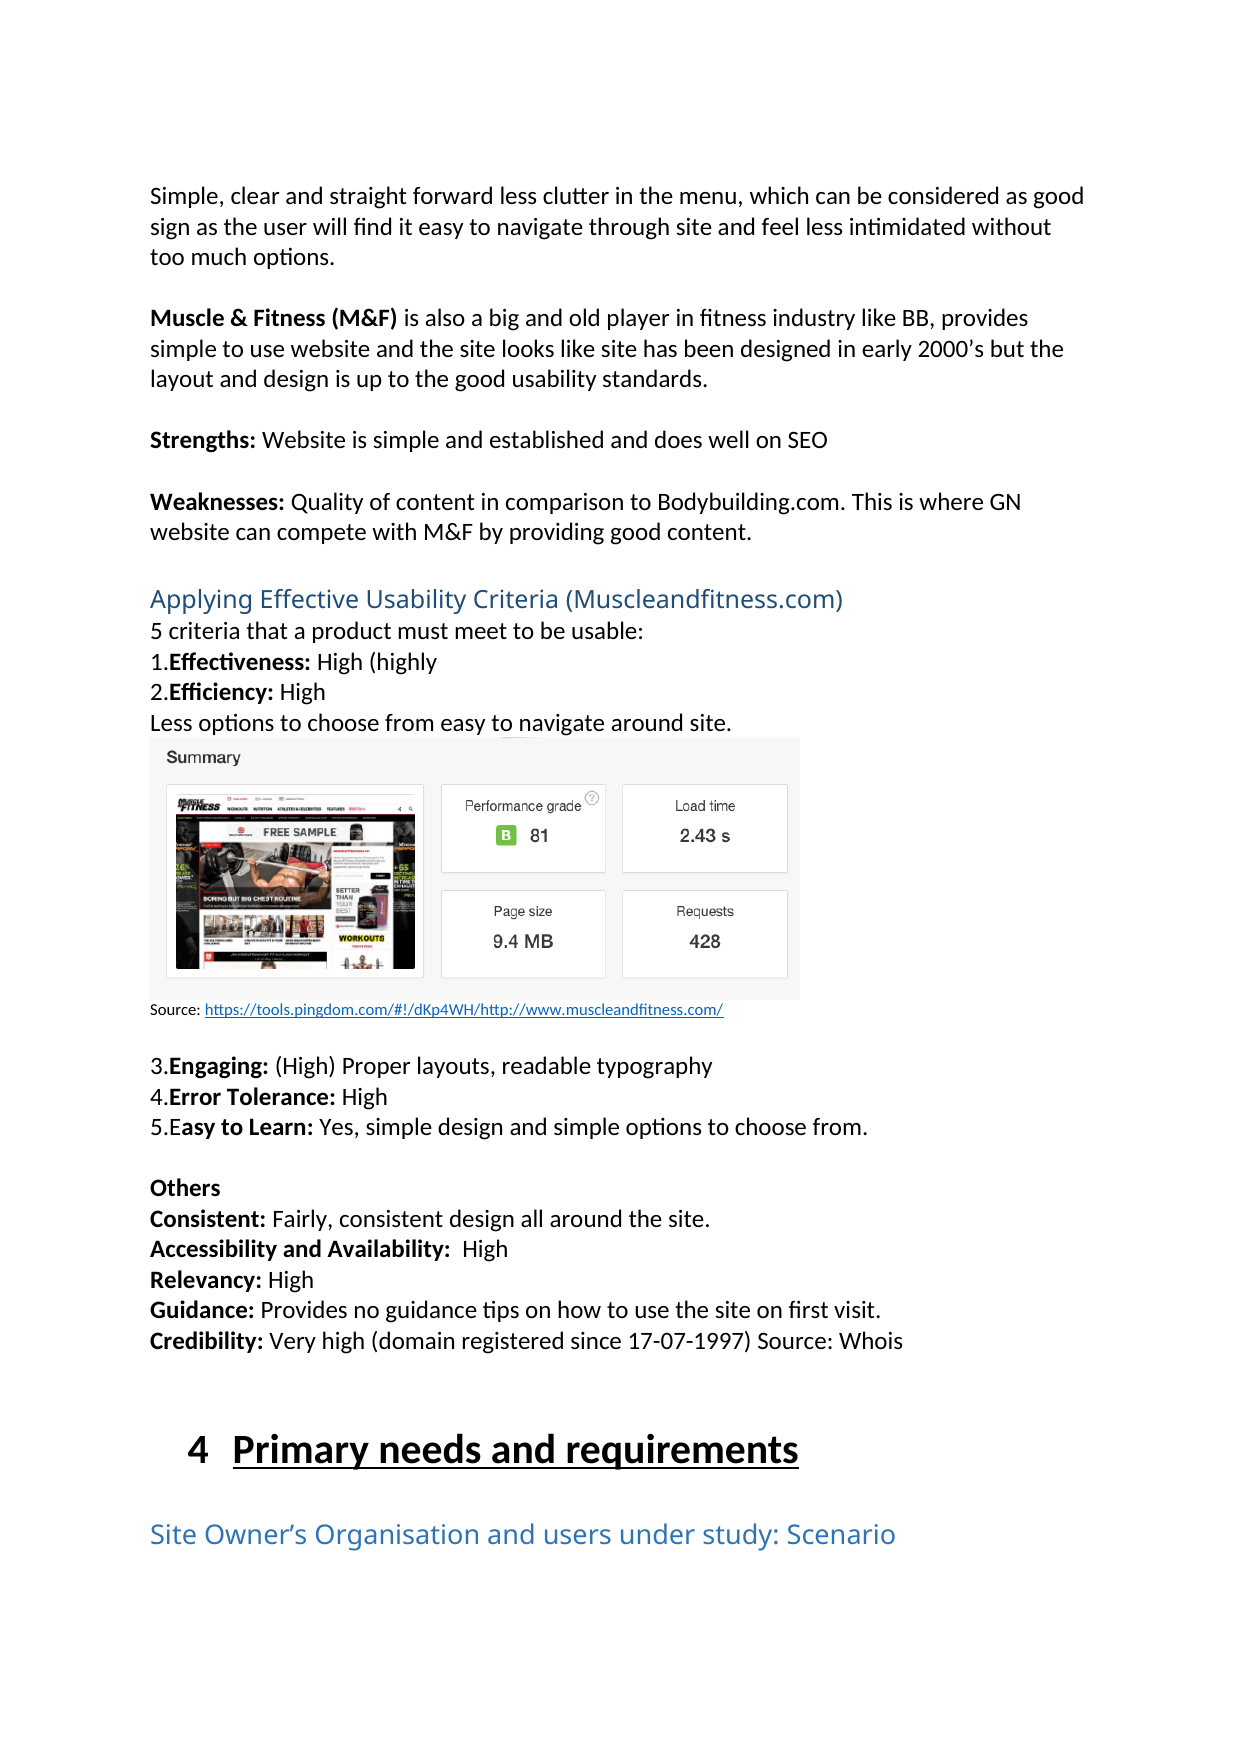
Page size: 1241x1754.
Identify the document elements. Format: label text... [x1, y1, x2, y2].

subtitle Applying Effective Usability Criteria (Muscleandfitness.com) [150, 581, 1090, 616]
subtitle Site Owner’s Organisation and users under study: Scenario [150, 1515, 1090, 1552]
text Credibility: Very high (domain registered since 17-07-1997) Source: Whois [150, 1325, 1090, 1356]
text Strengths: Website is simple and established and does well on SEO [150, 425, 1090, 455]
picture [150, 737, 800, 1000]
text Consistent: Fairly, consistent design all around the site. [150, 1203, 1090, 1233]
text Less options to choose from easy to navigate around site. [150, 707, 1090, 738]
text 5 criteria that a product must meet to be usable: [150, 616, 1090, 646]
text Others [150, 1172, 1090, 1203]
text Source: https://tools.pingdom.com/#!/dKp4WH/http://www.muscleandfitness.com/ [150, 999, 1090, 1020]
text Guidance: Provides no guidance tips on how to use the site on first visit. [150, 1294, 1090, 1325]
text Relevancy: High [150, 1264, 1090, 1294]
subtitle Primary needs and requirements [187, 1423, 1090, 1474]
text 1.Effectiveness: High (highly [150, 646, 1090, 677]
text 5.Easy to Learn: Yes, simple design and simple options to choose from. [150, 1111, 1090, 1142]
text Simple, clear and straight forward less clutter in the menu, which can be considered as good sign as the user will find it easy to navigate through site and feel less intimidated without too much options. [150, 181, 1090, 272]
text Accessibility and Availability: High [150, 1233, 1090, 1264]
text 3.Engaging: (High) Proper layouts, readable typography [150, 1050, 1090, 1081]
text Muscle & Fitness (M&F) is also a big and old player in fitness industry like BB, provides simple to use website and the site looks like site has been designed in early 2000’s but the layout and design is up to the good usability standards. [150, 303, 1090, 394]
text Weaknesses: Quality of content in comparison to Bodybuilding.com. This is where GN website can compete with M&F by providing good content. [150, 486, 1090, 547]
text 2.Efficiency: High [150, 677, 1090, 707]
text 4.Error Tolerance: High [150, 1081, 1090, 1111]
